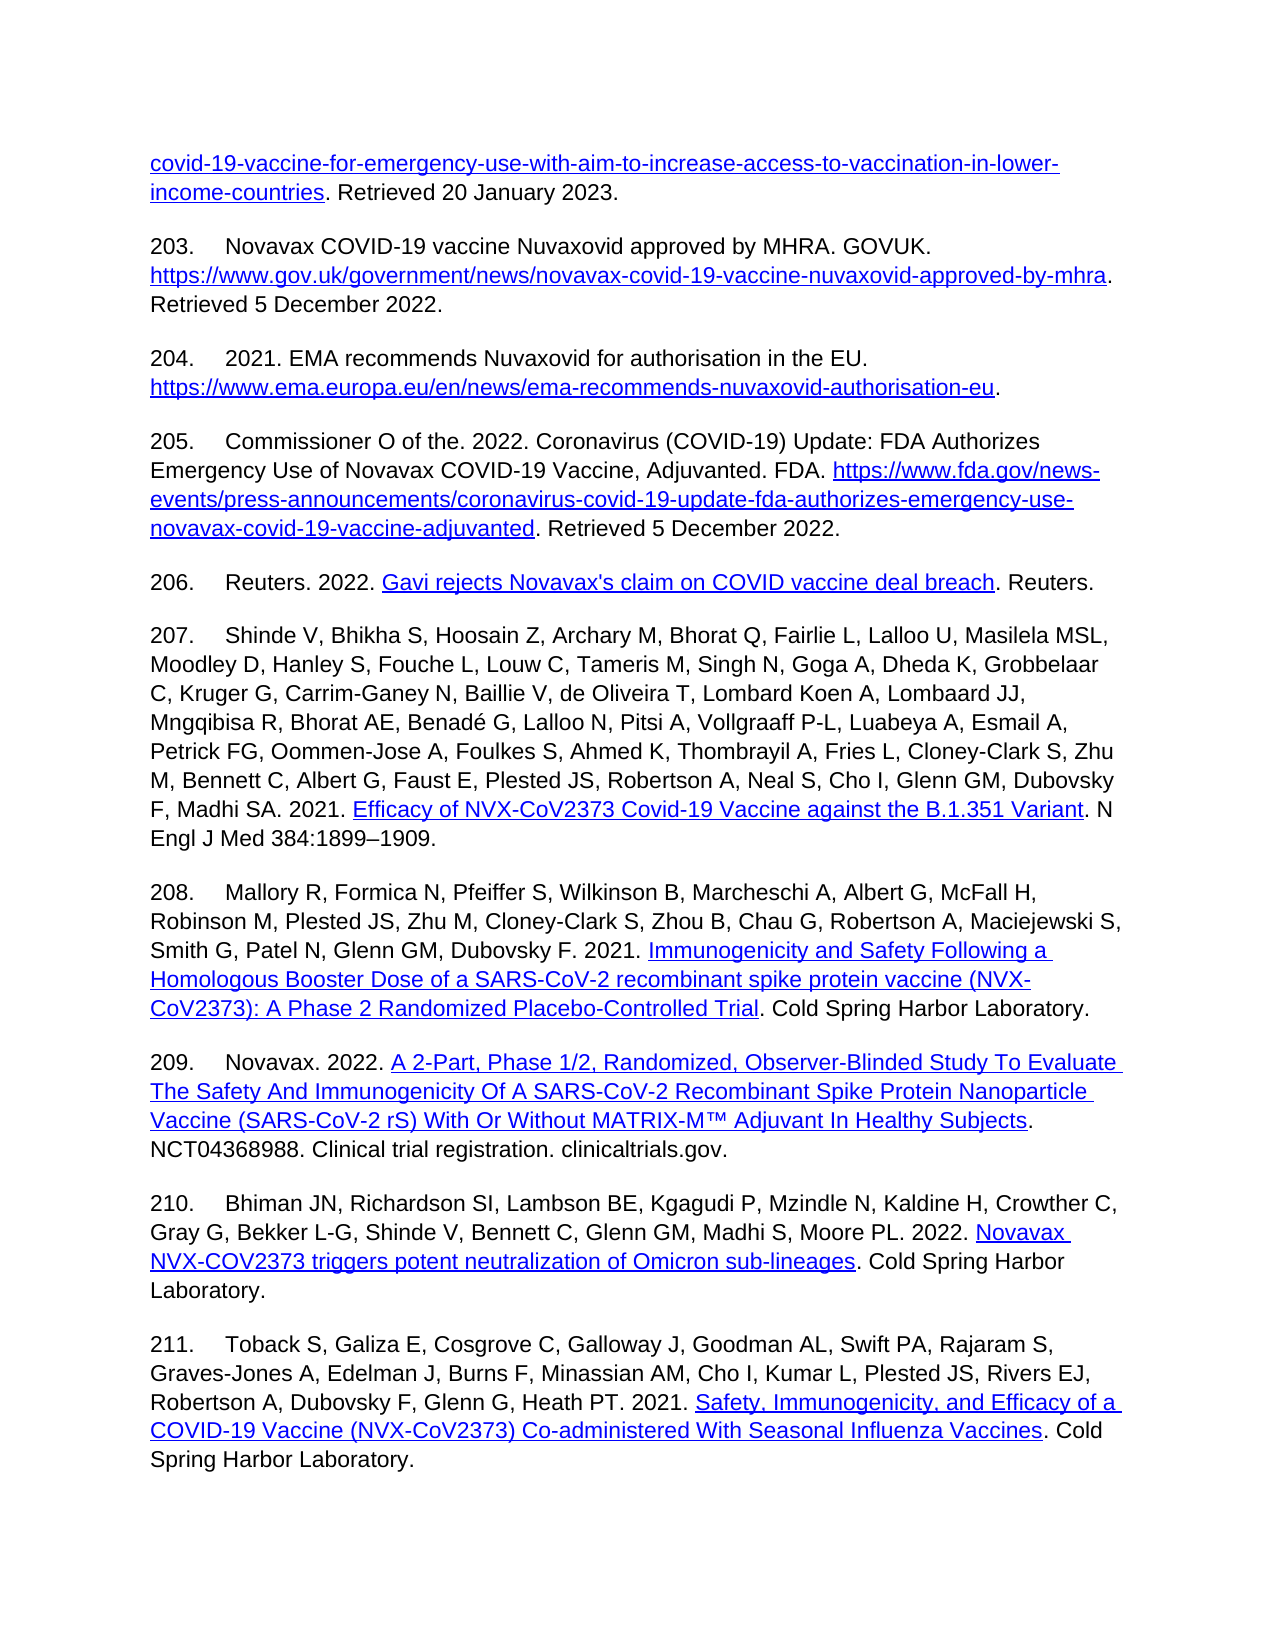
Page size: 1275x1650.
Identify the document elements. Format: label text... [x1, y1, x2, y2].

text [150, 150, 1125, 205]
text 205. Commissioner O of the. 2022. Coronavirus (COVID-19) Update: FDA Authorizes Emergency Use of Novavax COVID-19 Vaccine, Adjuvanted. FDA. https://www.fda.gov/news-events/press-announcements/coronavirus-covid-19-update-fda-authorizes-emergency-use-novavax-covid-19-vaccine-adjuvanted. Retrieved 5 December 2022. [150, 428, 1125, 541]
text 204. 2021. EMA recommends Nuvaxovid for authorisation in the EU. https://www.ema.europa.eu/en/news/ema-recommends-nuvaxovid-authorisation-eu. [150, 345, 1125, 400]
text 207. Shinde V, Bhikha S, Hoosain Z, Archary M, Bhorat Q, Fairlie L, Lalloo U, Masilela MSL, Moodley D, Hanley S, Fouche L, Louw C, Tameris M, Singh N, Goga A, Dheda K, Grobbelaar C, Kruger G, Carrim-Ganey N, Baillie V, de Oliveira T, Lombard Koen A, Lombaard JJ, Mngqibisa R, Bhorat AE, Benadé G, Lalloo N, Pitsi A, Vollgraaff P-L, Luabeya A, Esmail A, Petrick FG, Oommen-Jose A, Foulkes S, Ahmed K, Thombrayil A, Fries L, Cloney-Clark S, Zhu M, Bennett C, Albert G, Faust E, Plested JS, Robertson A, Neal S, Cho I, Glenn GM, Dubovsky F, Madhi SA. 2021. Efficacy of NVX-CoV2373 Covid-19 Vaccine against the B.1.351 Variant. N Engl J Med 384:1899–1909. [150, 622, 1125, 852]
text 210. Bhiman JN, Richardson SI, Lambson BE, Kgagudi P, Mzindle N, Kaldine H, Crowther C, Gray G, Bekker L-G, Shinde V, Bennett C, Glenn GM, Madhi S, Moore PL. 2022. Novavax NVX-COV2373 triggers potent neutralization of Omicron sub-lineages. Cold Spring Harbor Laboratory. [150, 1190, 1125, 1303]
text 211. Toback S, Galiza E, Cosgrove C, Galloway J, Goodman AL, Swift PA, Rajaram S, Graves-Jones A, Edelman J, Burns F, Minassian AM, Cho I, Kumar L, Plested JS, Rivers EJ, Robertson A, Dubovsky F, Glenn G, Heath PT. 2021. Safety, Immunogenicity, and Efficacy of a COVID-19 Vaccine (NVX-CoV2373) Co-administered With Seasonal Influenza Vaccines. Cold Spring Harbor Laboratory. [150, 1331, 1125, 1473]
text 209. Novavax. 2022. A 2-Part, Phase 1/2, Randomized, Observer-Blinded Study To Evaluate The Safety And Immunogenicity Of A SARS-CoV-2 Recombinant Spike Protein Nanoparticle Vaccine (SARS-CoV-2 rS) With Or Without MATRIX-M™ Adjuvant In Healthy Subjects. NCT04368988. Clinical trial registration. clinicaltrials.gov. [150, 1049, 1125, 1162]
text 206. Reuters. 2022. Gavi rejects Novavax's claim on COVID vaccine deal breach. Reuters. [150, 568, 1125, 595]
text 208. Mallory R, Formica N, Pfeiffer S, Wilkinson B, Marcheschi A, Albert G, McFall H, Robinson M, Plested JS, Zhu M, Cloney-Clark S, Zhou B, Chau G, Robertson A, Maciejewski S, Smith G, Patel N, Glenn GM, Dubovsky F. 2021. Immunogenicity and Safety Following a Homologous Booster Dose of a SARS-CoV-2 recombinant spike protein vaccine (NVX-CoV2373): A Phase 2 Randomized Placebo-Controlled Trial. Cold Spring Harbor Laboratory. [150, 879, 1125, 1021]
text 203. Novavax COVID-19 vaccine Nuvaxovid approved by MHRA. GOVUK. https://www.gov.uk/government/news/novavax-covid-19-vaccine-nuvaxovid-approved-by-mhra. Retrieved 5 December 2022. [150, 233, 1125, 317]
